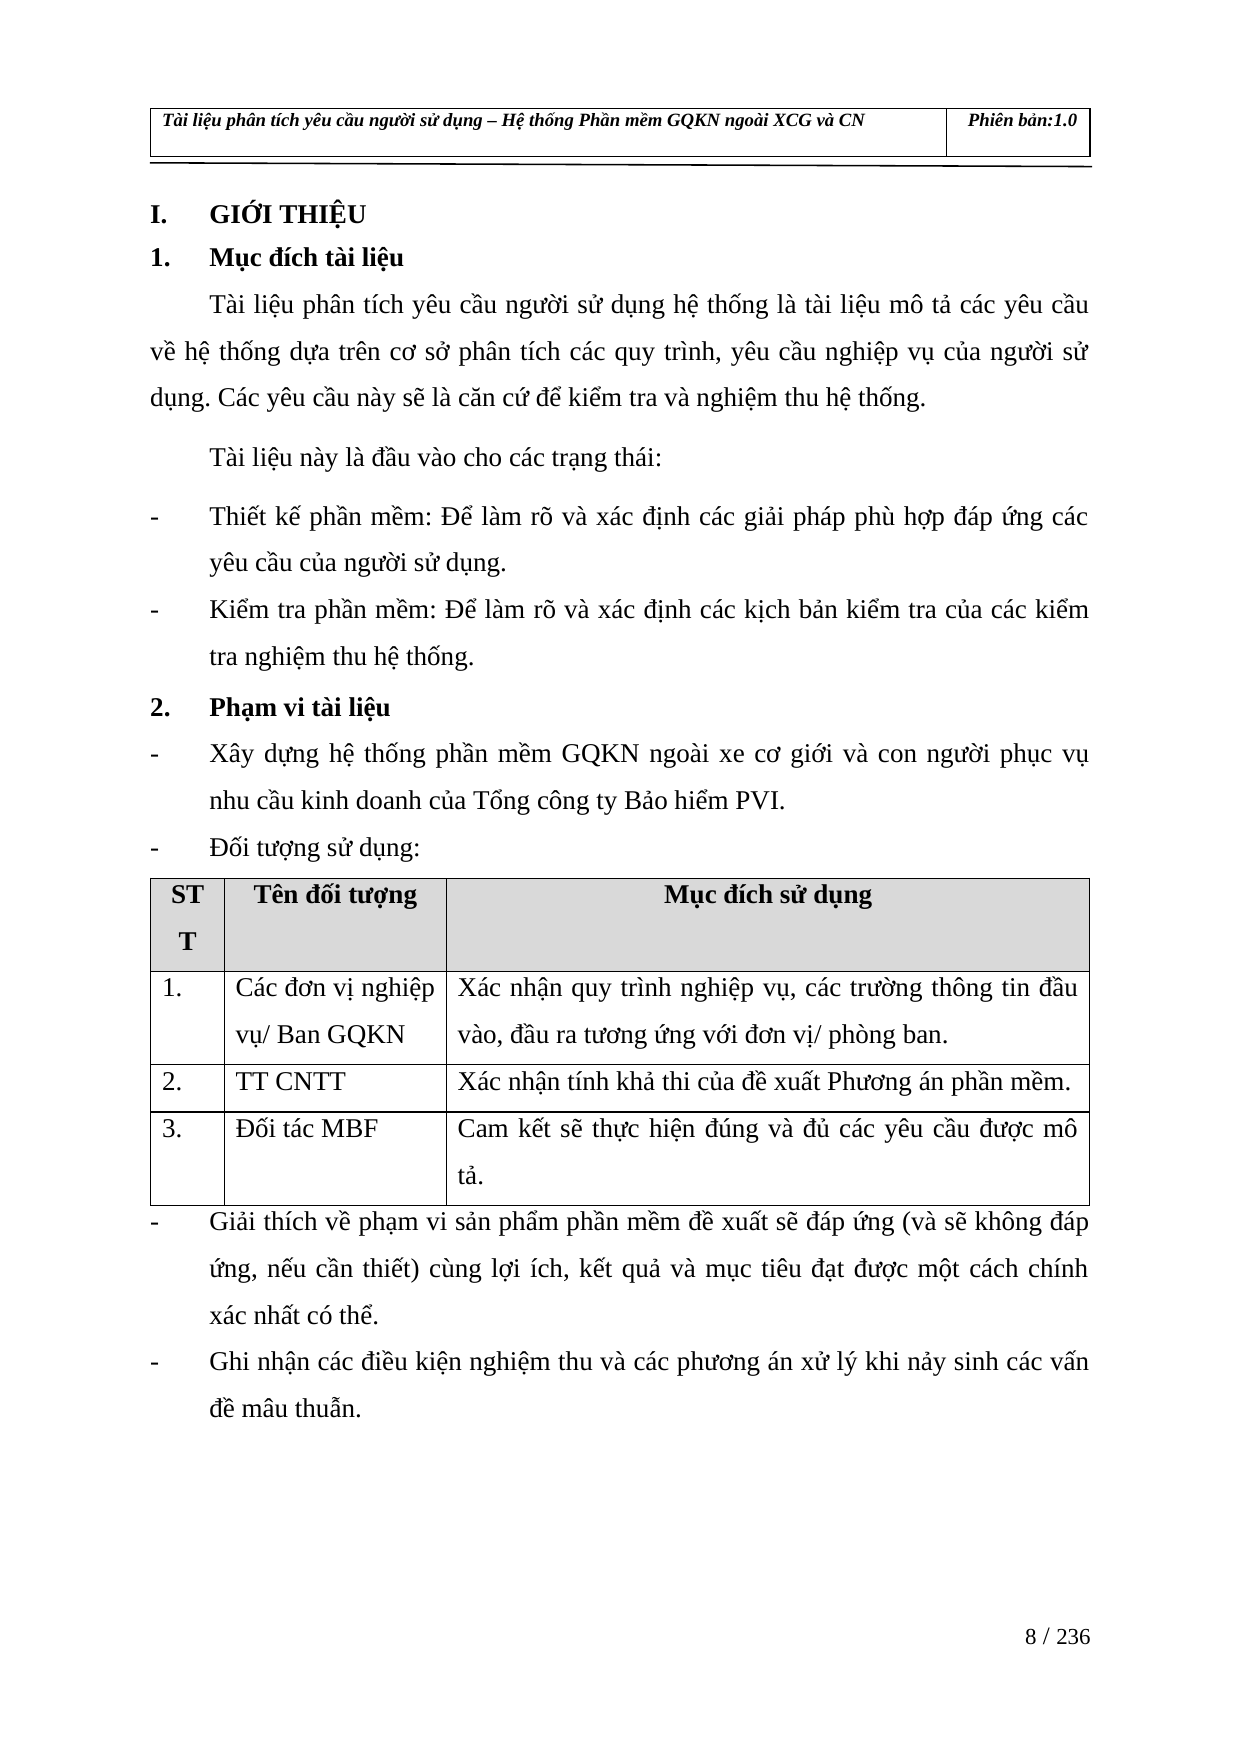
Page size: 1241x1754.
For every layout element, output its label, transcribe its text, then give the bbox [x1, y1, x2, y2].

table_cell [151, 1065, 224, 1111]
table_header STT [151, 879, 224, 971]
text Tài liệu phân tích yêu cầu người sử dụng hệ thống là tài liệu mô tả các yêu cầu về hệ thống dựa trên cơ sở phân tích các quy trình, yêu cầu nghiệp vụ của người sử dụng. Các yêu cầu này sẽ là căn cứ để kiểm tra và nghiệm thu hệ thống. [150, 288, 1090, 413]
table_header Tên đối tượng [225, 879, 446, 971]
list Giải thích về phạm vi sản phẩm phần mềm đề xuất sẽ đáp ứng (và sẽ không đáp ứng, nếu cần thiết) cùng lợi ích, kết quả và mục tiêu đạt được một cách chính xác nhất có thể. [150, 1206, 1090, 1330]
text Tài liệu này là đầu vào cho các trạng thái: [150, 441, 1090, 472]
table_cell [151, 1113, 224, 1204]
list Xây dựng hệ thống phần mềm GQKN ngoài xe cơ giới và con người phục vụ nhu cầu kinh doanh của Tổng công ty Bảo hiểm PVI. [150, 737, 1090, 815]
list Kiểm tra phần mềm: Để làm rõ và xác định các kịch bản kiểm tra của các kiểm tra nghiệm thu hệ thống. [150, 593, 1090, 671]
table_cell TT CNTT [225, 1065, 446, 1111]
list Thiết kế phần mềm: Để làm rõ và xác định các giải pháp phù hợp đáp ứng các yêu cầu của người sử dụng. [150, 500, 1090, 578]
table_header Mục đích sử dụng [447, 879, 1089, 971]
subtitle Mục đích tài liệu [150, 242, 1090, 273]
subtitle GIỚI THIỆU [150, 198, 1090, 229]
list Đối tượng sử dụng: [150, 831, 1090, 862]
table_cell Xác nhận tính khả thi của đề xuất Phương án phần mềm. [447, 1065, 1089, 1111]
table_cell [151, 972, 224, 1064]
table_cell Cam kết sẽ thực hiện đúng và đủ các yêu cầu được mô tả. [447, 1113, 1089, 1204]
table_cell Xác nhận quy trình nghiệp vụ, các trường thông tin đầu vào, đầu ra tương ứng với đơn vị/ phòng ban. [447, 972, 1089, 1064]
list Ghi nhận các điều kiện nghiệm thu và các phương án xử lý khi nảy sinh các vấn đề mâu thuẫn. [150, 1346, 1090, 1423]
table_cell Các đơn vị nghiệp vụ/ Ban GQKN [225, 972, 446, 1064]
table_cell Đối tác MBF [225, 1113, 446, 1204]
subtitle Phạm vi tài liệu [150, 691, 1090, 722]
